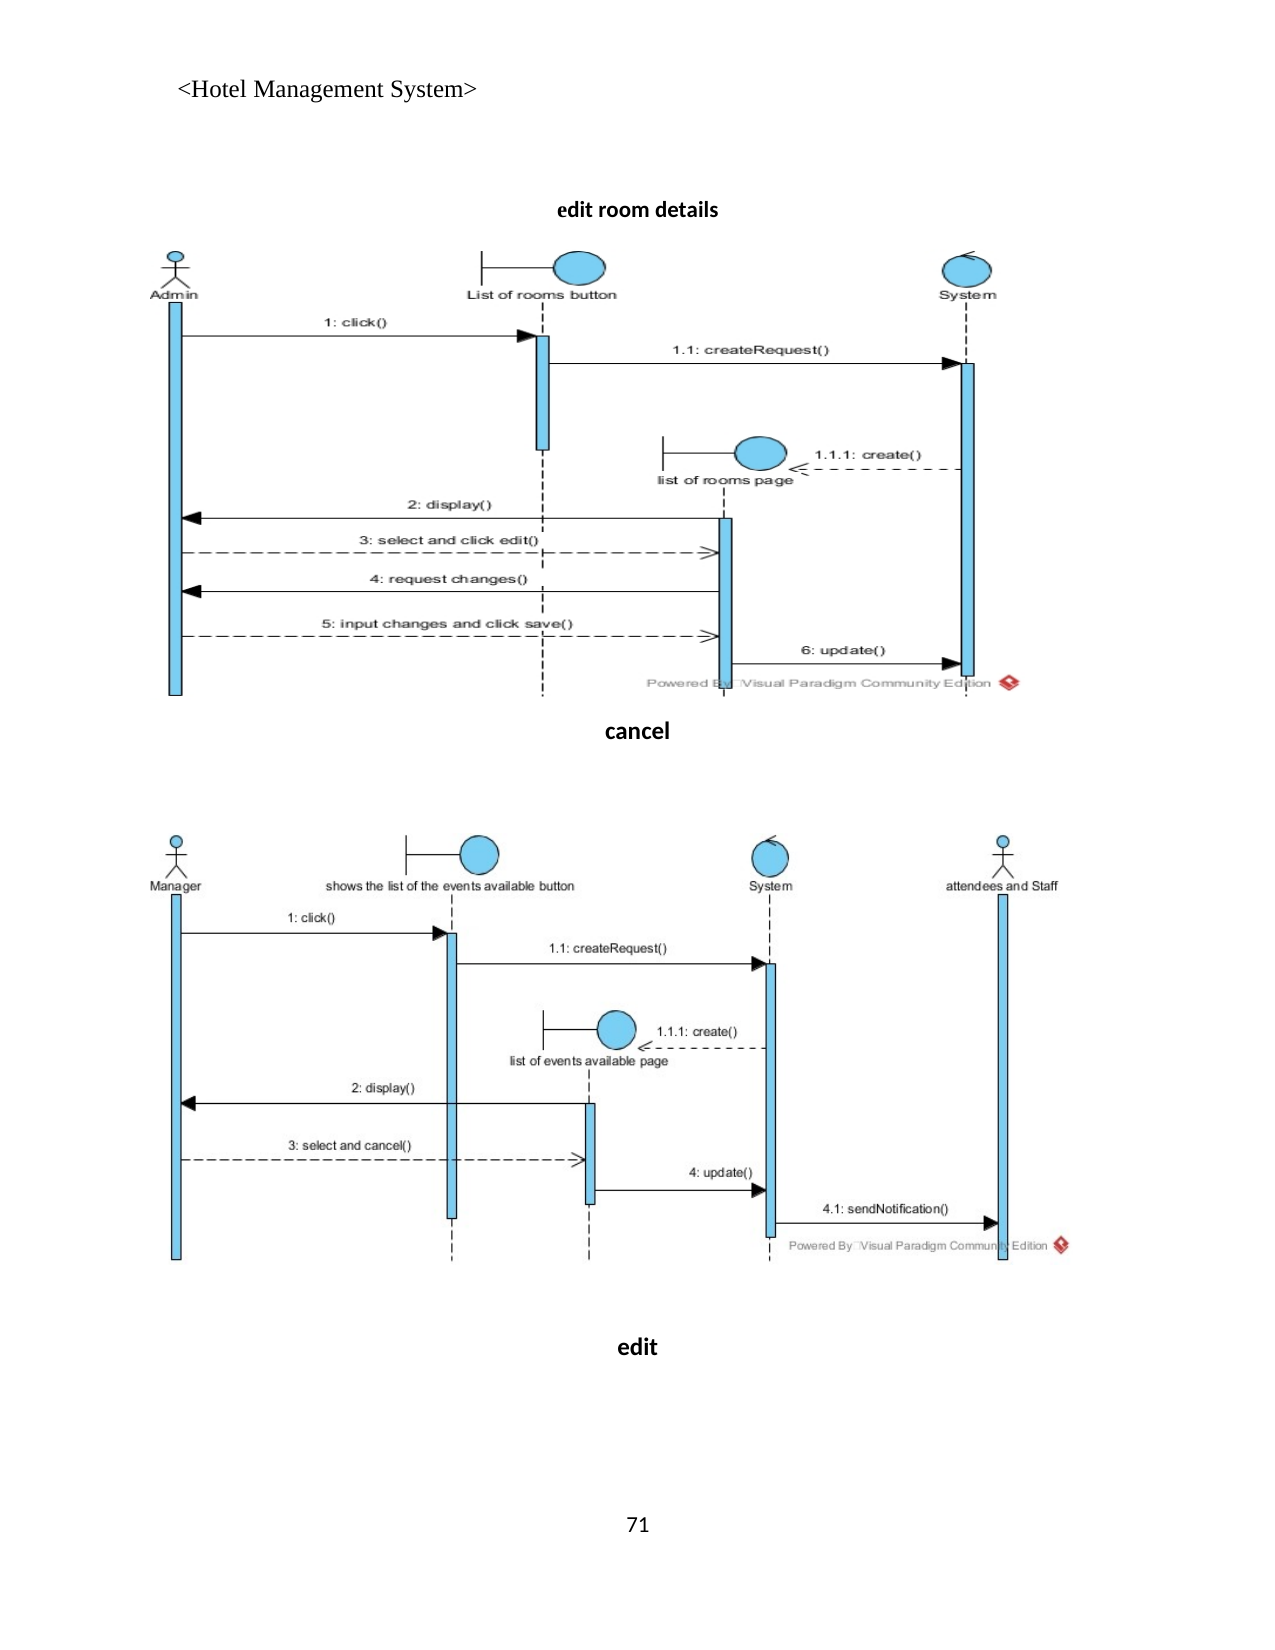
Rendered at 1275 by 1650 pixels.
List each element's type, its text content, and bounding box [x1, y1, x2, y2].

picture [150, 249, 1025, 700]
text edit room details [150, 195, 1125, 223]
text edit [150, 1331, 1125, 1361]
picture [150, 833, 1074, 1265]
